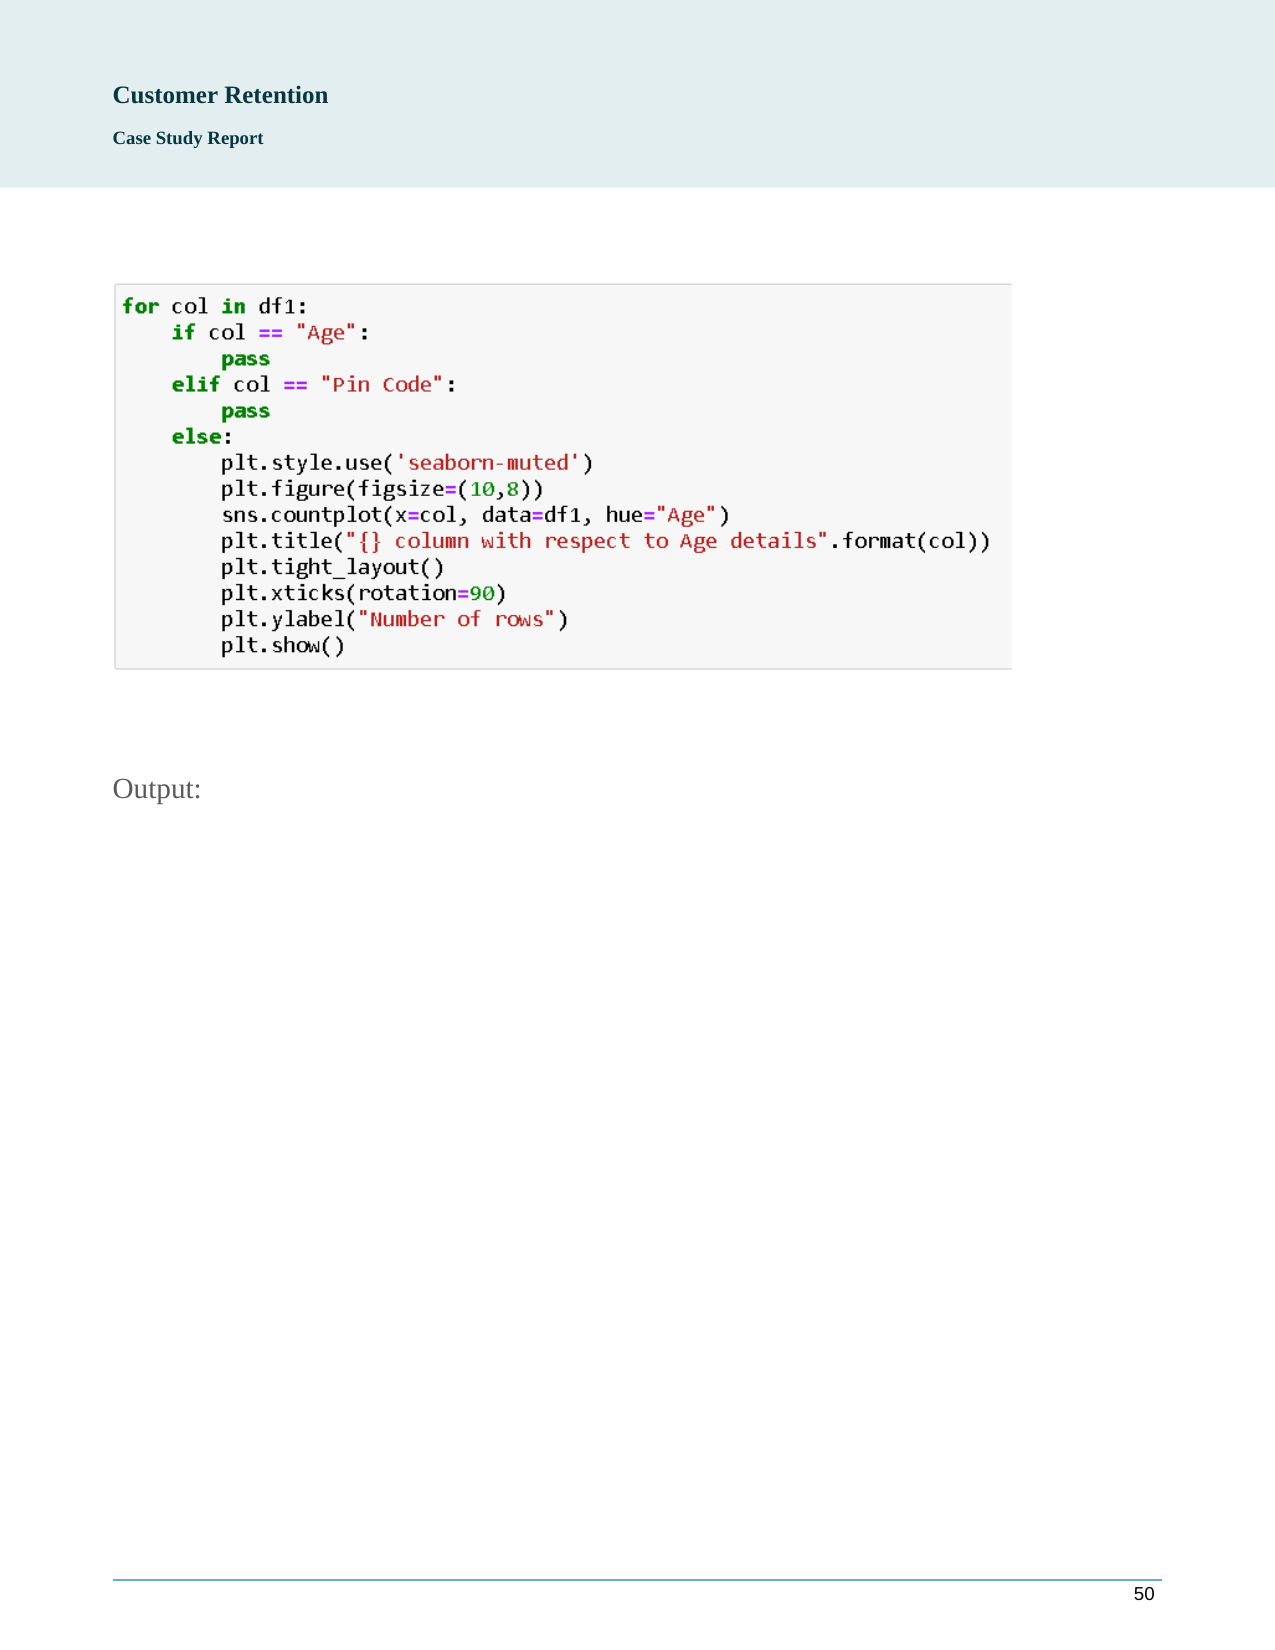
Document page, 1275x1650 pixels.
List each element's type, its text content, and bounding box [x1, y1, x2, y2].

text Output: [112, 772, 1162, 805]
picture [112, 280, 1012, 671]
